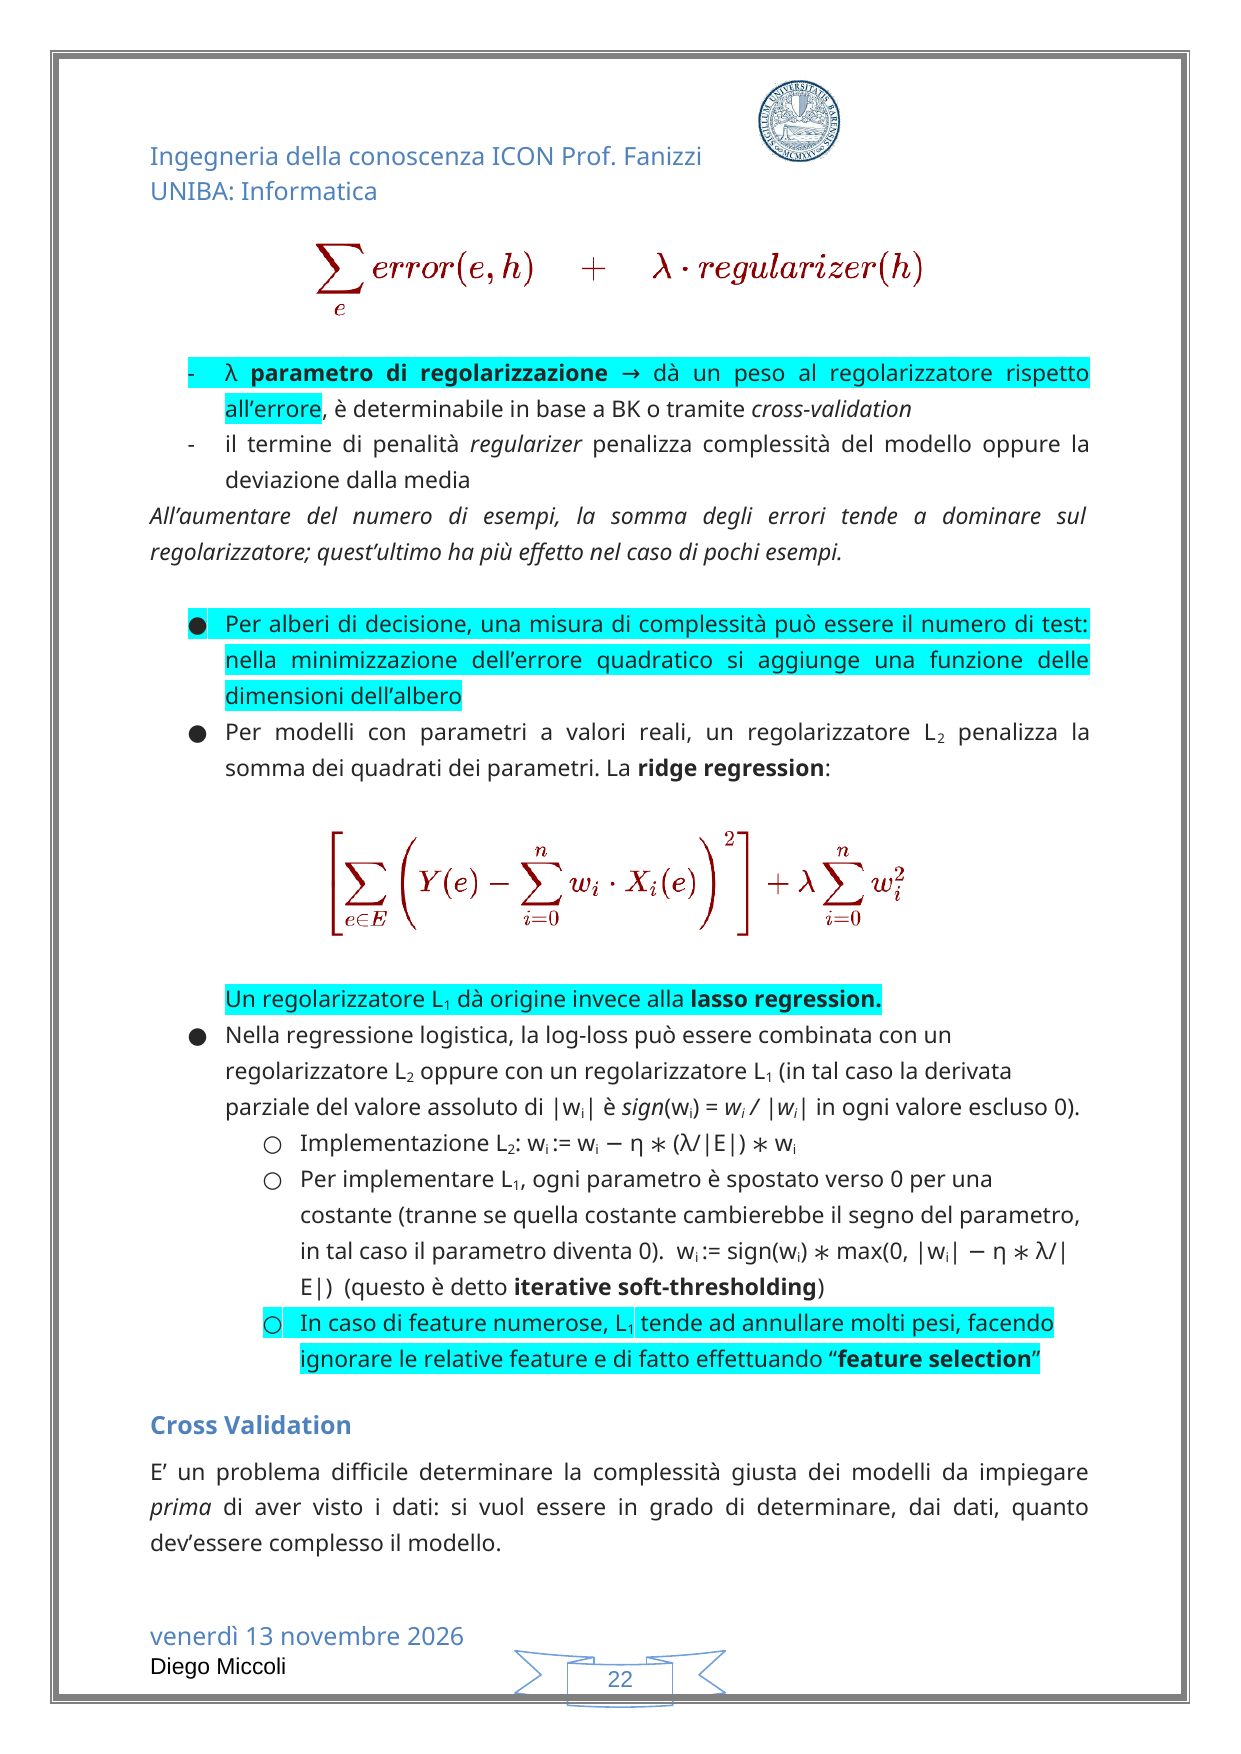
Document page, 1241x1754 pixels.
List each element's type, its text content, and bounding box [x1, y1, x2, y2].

list Nella regressione logistica, la log-loss può essere combinata con un regolarizzatore L2 oppure con un regolarizzatore L1 (in tal caso la derivata parziale del valore assoluto di |wi| è sign(wi) = wi / |wi| in ogni valore escluso 0). [187, 1019, 1090, 1122]
list In caso di feature numerose, L1 tende ad annullare molti pesi, facendo ignorare le relative feature e di fatto effettuando “feature selection” [262, 1307, 1090, 1374]
list λ parametro di regolarizzazione → dà un peso al regolarizzatore rispetto all’errore, è determinabile in base a BK o tramite cross-validation [187, 357, 1090, 424]
list Implementazione L2: wi := wi − η ∗ (λ/|E|) ∗ wi [262, 1127, 1090, 1158]
text Un regolarizzatore L1 dà origine invece alla lasso regression. [225, 983, 1090, 1015]
text E’ un problema difficile determinare la complessità giusta dei modelli da impiegare prima di aver visto i dati: si vuol essere in grado di determinare, dai dati, quanto dev’essere complesso il modello. [150, 1455, 1090, 1558]
list Per implementare L1, ogni parametro è spostato verso 0 per una costante (tranne se quella costante cambierebbe il segno del parametro, in tal caso il parametro diventa 0). wi := sign(wi) ∗ max(0, |wi| − η ∗ λ/|E|) (questo è detto iterative soft-thresholding) [262, 1163, 1090, 1302]
picture [308, 233, 932, 317]
picture [754, 75, 846, 166]
picture [320, 823, 920, 944]
list Per alberi di decisione, una misura di complessità può essere il numero di test: nella minimizzazione dell’errore quadratico si aggiunge una funzione delle dimensioni dell’albero [187, 608, 1090, 711]
subtitle Cross Validation [150, 1408, 1090, 1442]
list il termine di penalità regularizer penalizza complessità del modello oppure la deviazione dalla media [187, 428, 1090, 496]
list Per modelli con parametri a valori reali, un regolarizzatore L2 penalizza la somma dei quadrati dei parametri. La ridge regression: [187, 716, 1090, 783]
text All’aumentare del numero di esempi, la somma degli errori tende a dominare sul regolarizzatore; quest’ultimo ha più effetto nel caso di pochi esempi. [150, 500, 1090, 567]
